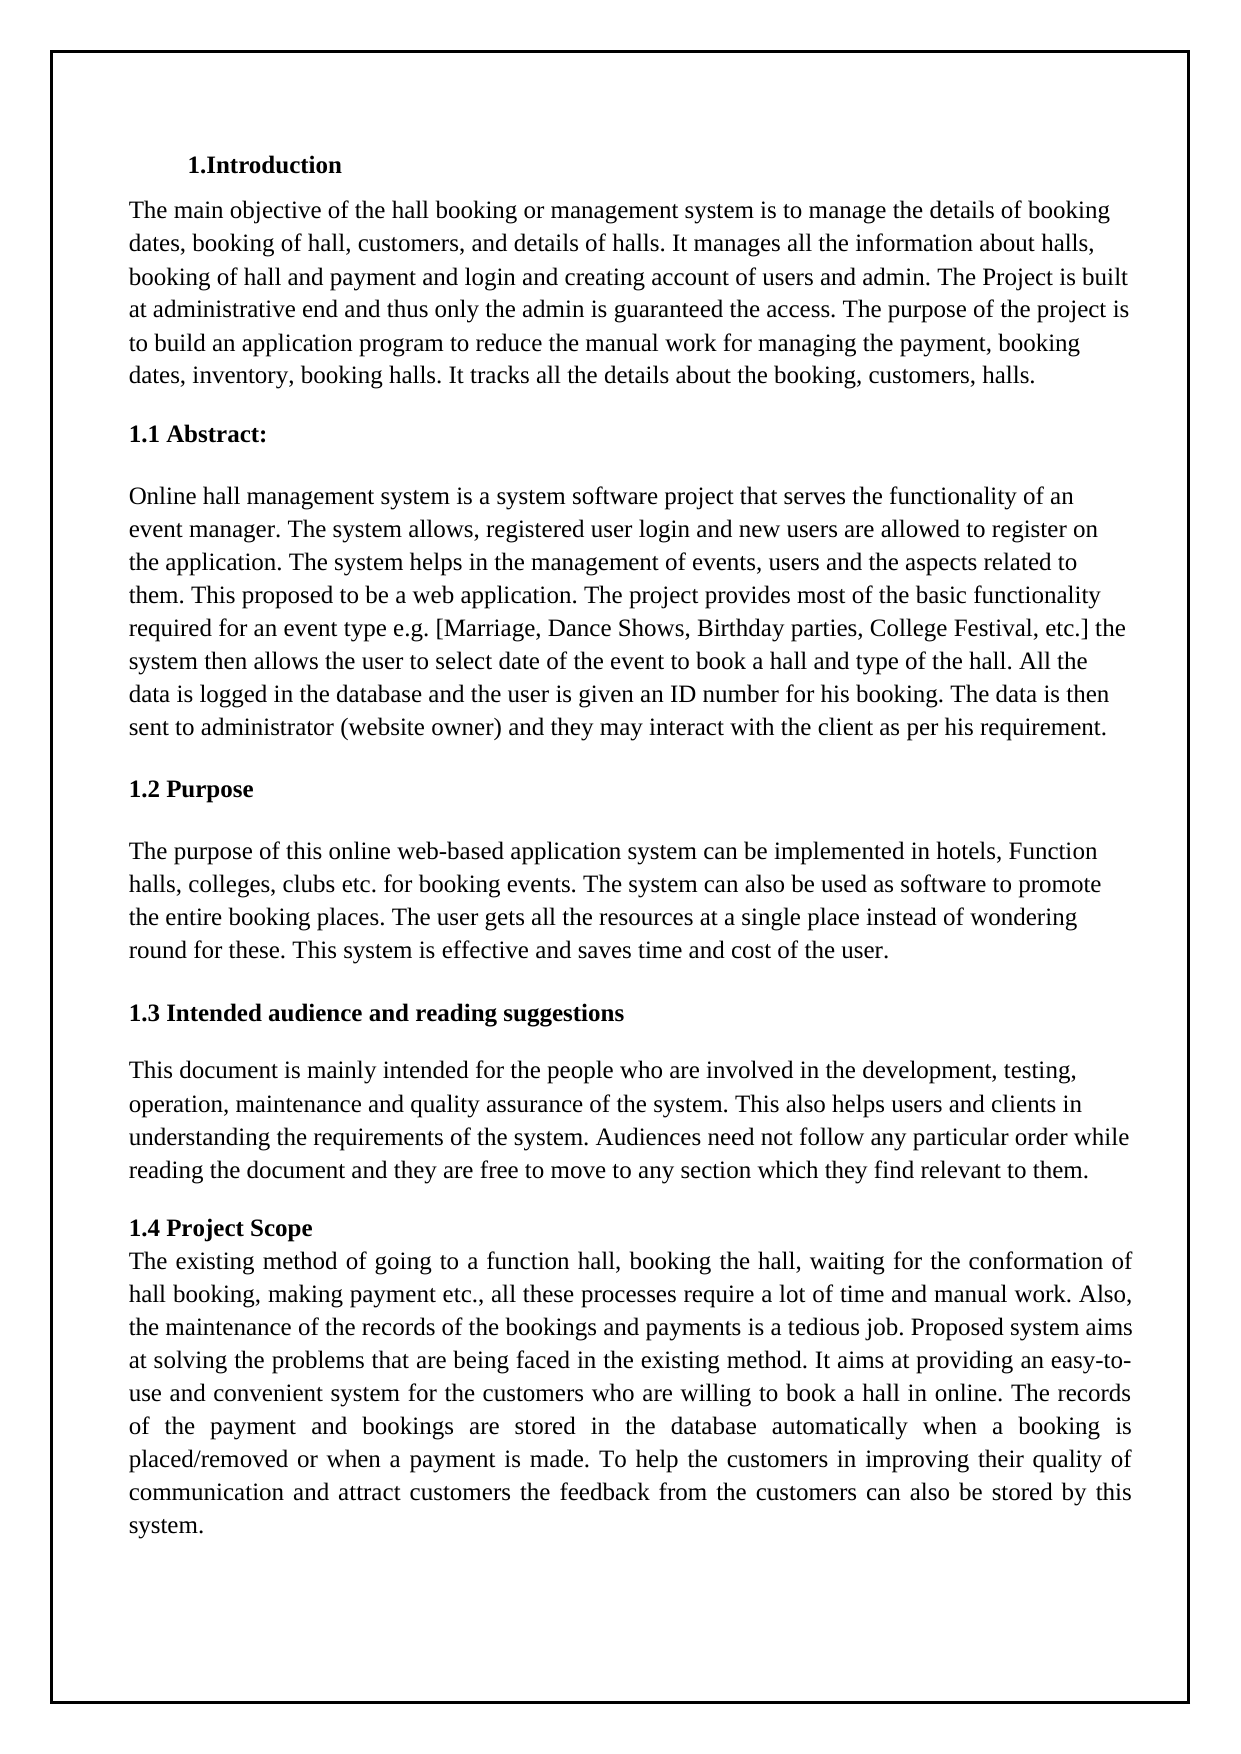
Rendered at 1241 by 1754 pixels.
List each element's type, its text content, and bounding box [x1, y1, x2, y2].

text 1.4 Project Scope [128, 1213, 1133, 1241]
text 1.3 Intended audience and reading suggestions [128, 998, 1133, 1026]
text 1.Introduction [187, 150, 1133, 179]
text The purpose of this online web-based application system can be implemented in hotels, Function halls, colleges, clubs etc. for booking events. The system can also be used as software to promote the entire booking places. The user gets all the resources at a single place instead of wondering round for these. This system is effective and saves time and cost of the user. [128, 836, 1133, 964]
text The main objective of the hall booking or management system is to manage the details of booking dates, booking of hall, customers, and details of halls. It manages all the information about halls, booking of hall and payment and login and creating account of users and admin. The Project is built at administrative end and thus only the admin is guaranteed the access. The purpose of the project is to build an application program to reduce the manual work for managing the payment, booking dates, inventory, booking halls. It tracks all the details about the booking, customers, halls. [128, 196, 1133, 389]
text Online hall management system is a system software project that serves the functionality of an event manager. The system allows, registered user login and new users are allowed to register on the application. The system helps in the management of events, users and the aspects related to them. This proposed to be a web application. The project provides most of the basic functionality required for an event type e.g. [Marriage, Dance Shows, Birthday parties, College Festival, etc.] the system then allows the user to select date of the event to book a hall and type of the hall. All the data is logged in the database and the user is given an ID number for his booking. The data is then sent to administrator (website owner) and they may interact with the client as per his requirement. [128, 481, 1133, 741]
subtitle 1.2 Purpose [128, 774, 1133, 803]
text This document is mainly intended for the people who are involved in the development, testing, operation, maintenance and quality assurance of the system. This also helps users and clients in understanding the requirements of the system. Audiences need not follow any particular order while reading the document and they are free to move to any section which they find relevant to them. [128, 1056, 1133, 1183]
text The existing method of going to a function hall, booking the hall, waiting for the conformation of hall booking, making payment etc., all these processes require a lot of time and manual work. Also, the maintenance of the records of the bookings and payments is a tedious job. Proposed system aims at solving the problems that are being faced in the existing method. It aims at providing an easy-to-use and convenient system for the customers who are willing to book a hall in online. The records of the payment and bookings are stored in the database automatically when a booking is placed/removed or when a payment is made. To help the customers in improving their quality of communication and attract customers the feedback from the customers can also be stored by this system. [128, 1246, 1133, 1539]
text 1.1 Abstract: [128, 419, 1133, 447]
